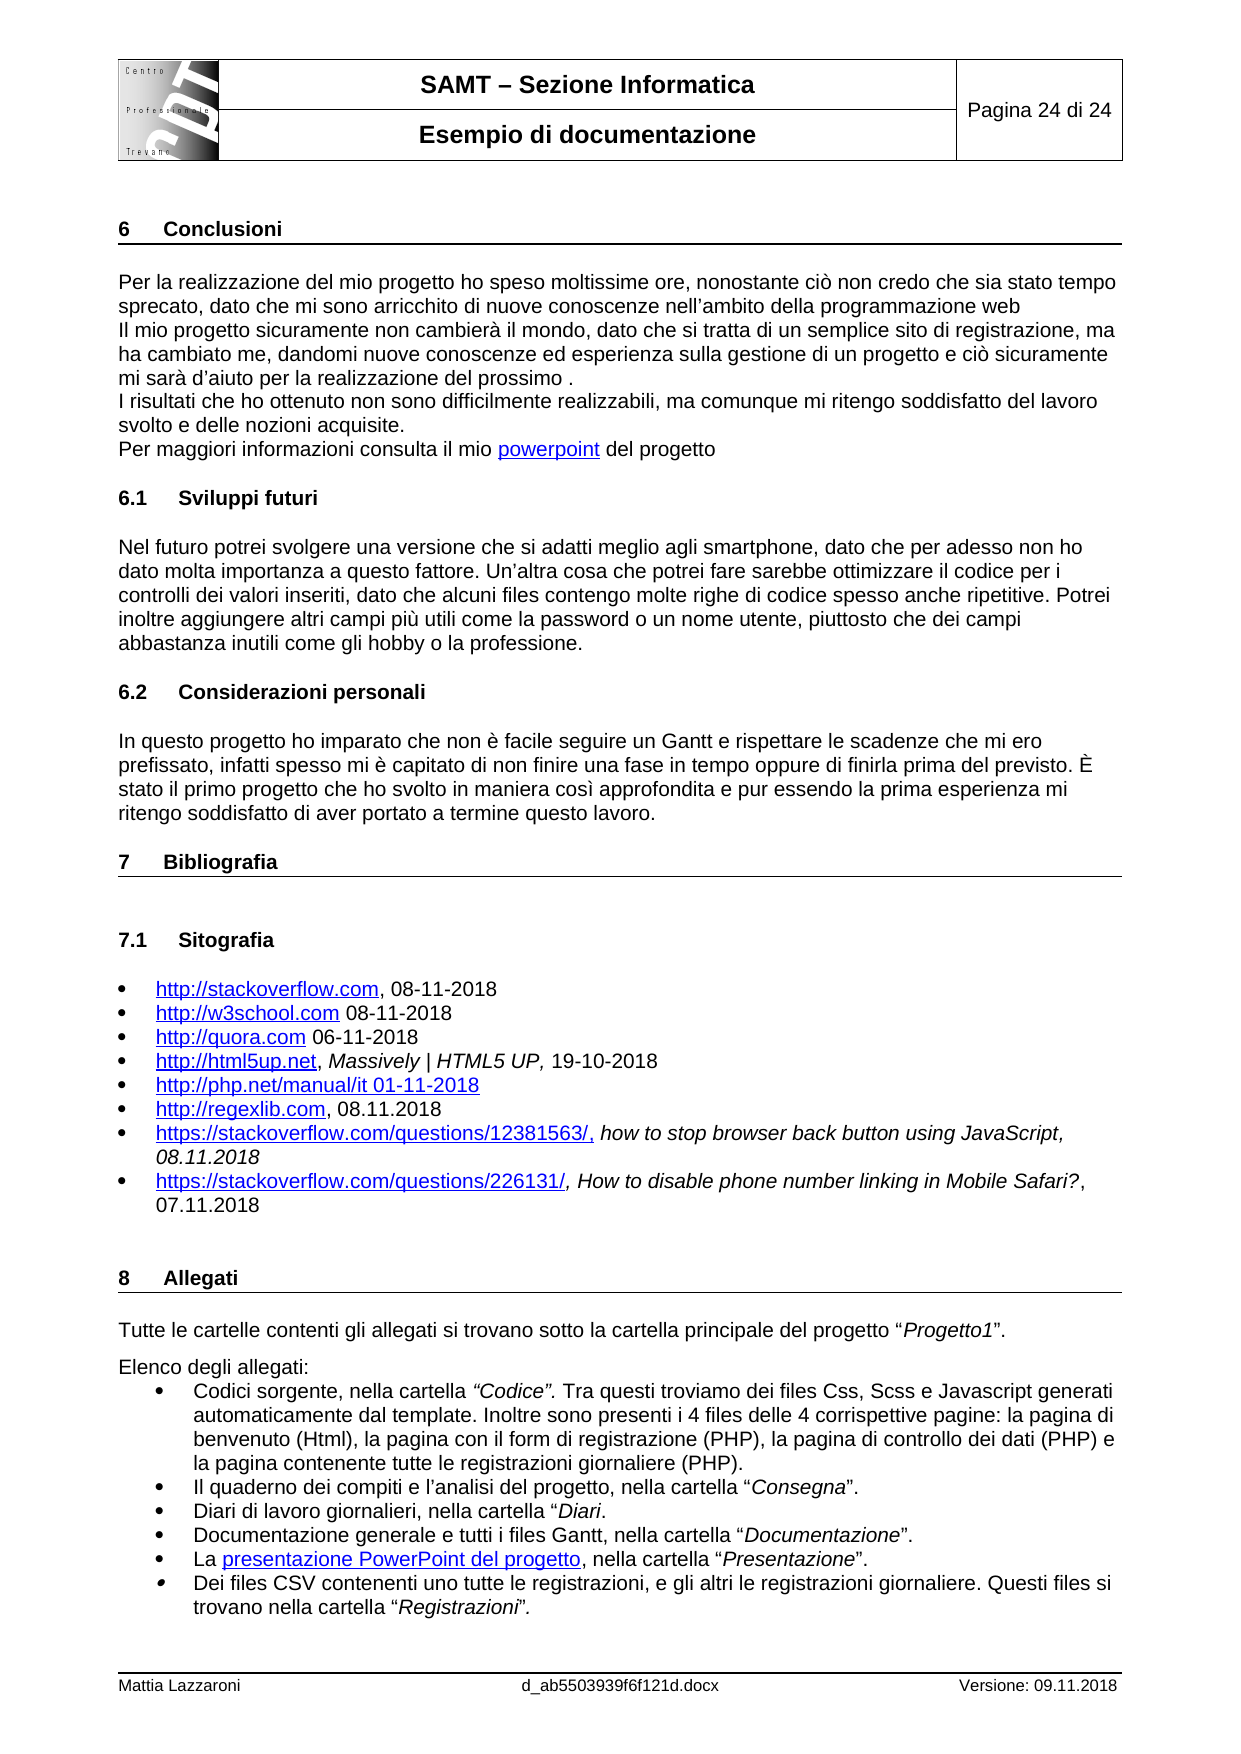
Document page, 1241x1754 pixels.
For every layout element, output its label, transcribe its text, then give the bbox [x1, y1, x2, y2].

list https://stackoverflow.com/questions/12381563/, how to stop browser back button using JavaScript, 08.11.2018 [118, 1121, 1122, 1169]
list La presentazione PowerPoint del progetto, nella cartella “Presentazione”. [156, 1547, 1122, 1571]
list http://w3school.com 08-11-2018 [118, 1000, 1122, 1024]
subtitle Sviluppi futuri [118, 486, 1122, 510]
list Il quaderno dei compiti e l’analisi del progetto, nella cartella “Consegna”. [156, 1475, 1122, 1499]
text Per maggiori informazioni consulta il mio powerpoint del progetto [118, 437, 1122, 461]
subtitle Conclusioni [118, 217, 1122, 243]
list http://regexlib.com, 08.11.2018 [118, 1097, 1122, 1121]
text Il mio progetto sicuramente non cambierà il mondo, dato che si tratta di un semplice sito di registrazione, ma ha cambiato me, dandomi nuove conoscenze ed esperienza sulla gestione di un progetto e ciò sicuramente mi sarà d’aiuto per la realizzazione del prossimo . [118, 317, 1122, 389]
subtitle Allegati [118, 1266, 1122, 1292]
picture [118, 60, 219, 160]
text I risultati che ho ottenuto non sono difficilmente realizzabili, ma comunque mi ritengo soddisfatto del lavoro svolto e delle nozioni acquisite. [118, 389, 1122, 437]
list Documentazione generale e tutti i files Gantt, nella cartella “Documentazione”. [156, 1523, 1122, 1547]
list Dei files CSV contenenti uno tutte le registrazioni, e gli altri le registrazioni giornaliere. Questi files si trovano nella cartella “Registrazioni”. [156, 1571, 1122, 1619]
list Codici sorgente, nella cartella “Codice”. Tra questi troviamo dei files Css, Scss e Javascript generati automaticamente dal template. Inoltre sono presenti i 4 files delle 4 corrispettive pagine: la pagina di benvenuto (Html), la pagina con il form di registrazione (PHP), la pagina di controllo dei dati (PHP) e la pagina contenente tutte le registrazioni giornaliere (PHP). [156, 1379, 1122, 1475]
list http://php.net/manual/it 01-11-2018 [118, 1073, 1122, 1097]
subtitle Considerazioni personali [118, 680, 1122, 704]
list http://stackoverflow.com, 08-11-2018 [118, 976, 1122, 1000]
list Diari di lavoro giornalieri, nella cartella “Diari. [156, 1499, 1122, 1523]
subtitle Sitografia [118, 927, 1122, 951]
text In questo progetto ho imparato che non è facile seguire un Gantt e rispettare le scadenze che mi ero prefissato, infatti spesso mi è capitato di non finire una fase in tempo oppure di finirla prima del previsto. È stato il primo progetto che ho svolto in maniera così approfondita e pur essendo la prima esperienza mi ritengo soddisfatto di aver portato a termine questo lavoro. [118, 729, 1122, 825]
text Elenco degli allegati: [118, 1355, 1122, 1379]
list http://html5up.net, Massively | HTML5 UP, 19-10-2018 [118, 1048, 1122, 1073]
subtitle Bibliografia [118, 850, 1122, 876]
list http://quora.com 06-11-2018 [118, 1024, 1122, 1048]
text Nel futuro potrei svolgere una versione che si adatti meglio agli smartphone, dato che per adesso non ho dato molta importanza a questo fattore. Un’altra cosa che potrei fare sarebbe ottimizzare il codice per i controlli dei valori inseriti, dato che alcuni files contengo molte righe di codice spesso anche ripetitive. Potrei inoltre aggiungere altri campi più utili come la password o un nome utente, piuttosto che dei campi abbastanza inutili come gli hobby o la professione. [118, 535, 1122, 655]
text Per la realizzazione del mio progetto ho speso moltissime ore, nonostante ciò non credo che sia stato tempo sprecato, dato che mi sono arricchito di nuove conoscenze nell’ambito della programmazione web [118, 269, 1122, 317]
text Tutte le cartelle contenti gli allegati si trovano sotto la cartella principale del progetto “Progetto1”. [118, 1318, 1122, 1342]
list https://stackoverflow.com/questions/226131/, How to disable phone number linking in Mobile Safari?, 07.11.2018 [118, 1169, 1122, 1217]
